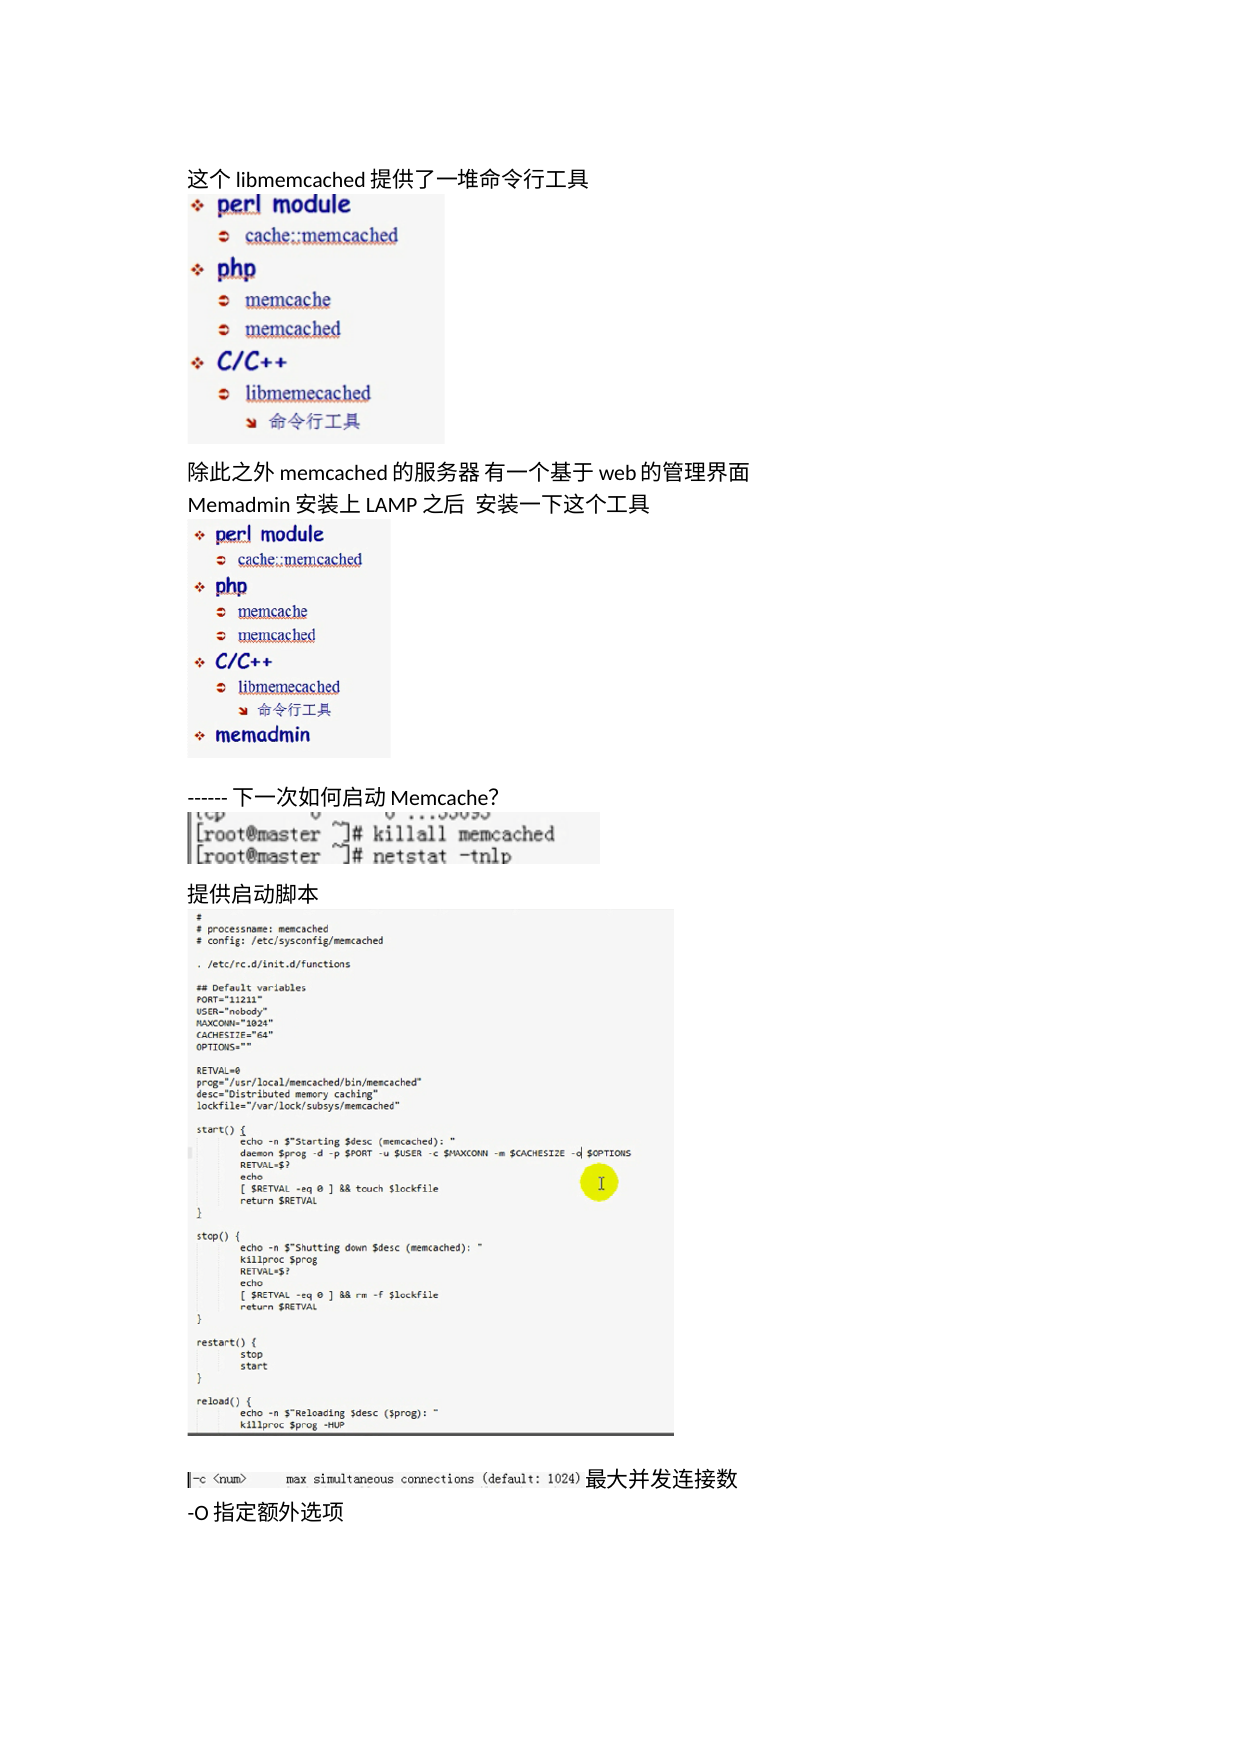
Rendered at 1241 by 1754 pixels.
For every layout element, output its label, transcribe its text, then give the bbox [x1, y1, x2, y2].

text 提供启动脚本 [187, 877, 1053, 909]
picture [187, 194, 445, 444]
picture [187, 1472, 585, 1488]
text 除此之外memcached的服务器 有一个基于web的管理界面 [187, 454, 1053, 487]
picture [187, 909, 674, 1436]
text ------ 下一次如何启动Memcache？ [187, 779, 1053, 812]
picture [187, 812, 600, 864]
text -O指定额外选项 [187, 1494, 1053, 1527]
text 最大并发连接数 [187, 1462, 1053, 1494]
text Memadmin 安装上LAMP之后 安装一下这个工具 [187, 487, 1053, 519]
text 这个libmemcached提供了一堆命令行工具 [187, 162, 1053, 194]
picture [187, 519, 391, 758]
